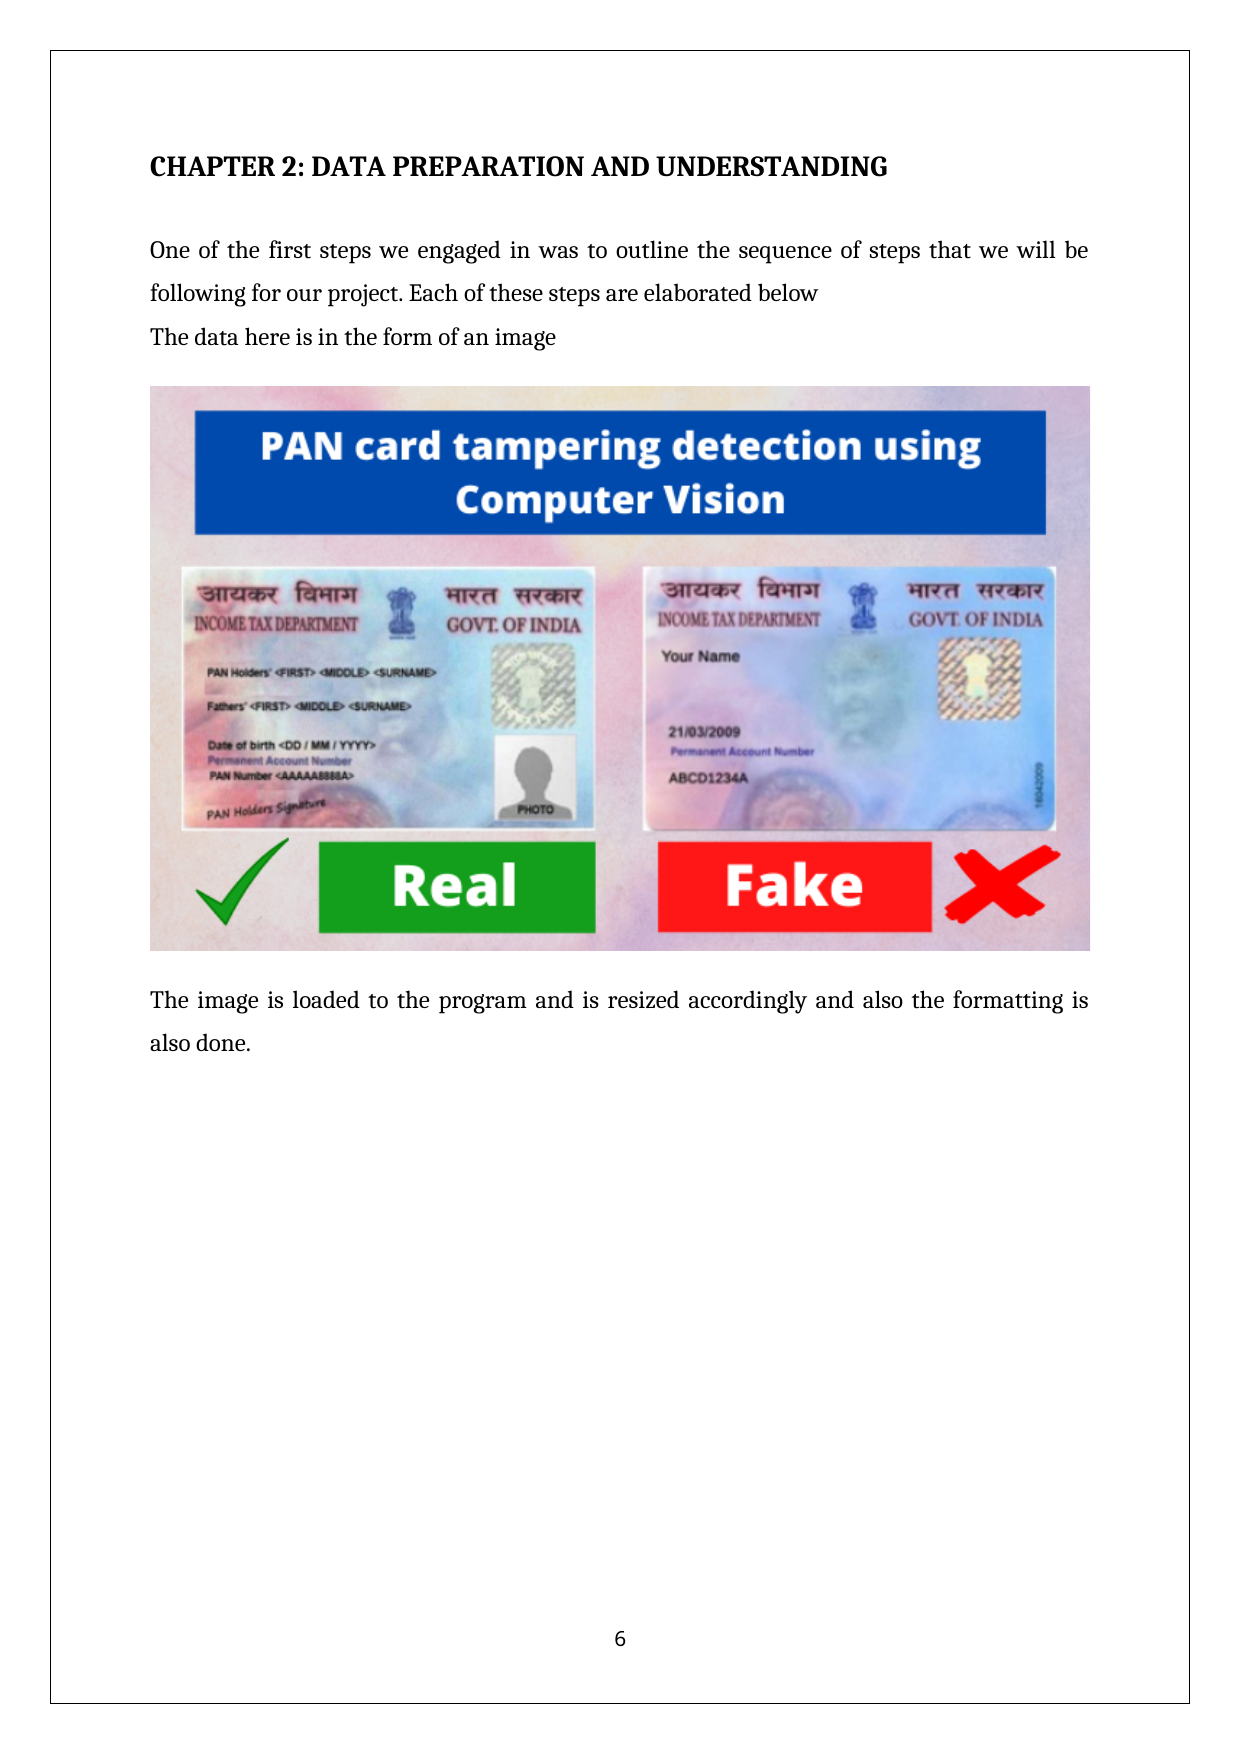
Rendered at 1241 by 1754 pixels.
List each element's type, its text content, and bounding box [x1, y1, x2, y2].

text The data here is in the form of an image [150, 322, 1090, 351]
picture [150, 386, 1091, 951]
text The image is loaded to the program and is resized accordingly and also the formatting is also done. [150, 986, 1090, 1057]
subtitle CHAPTER 2: DATA PREPARATION AND UNDERSTANDING [150, 150, 1090, 183]
text One of the first steps we engaged in was to outline the sequence of steps that we will be following for our project. Each of these steps are elaborated below [150, 236, 1090, 308]
